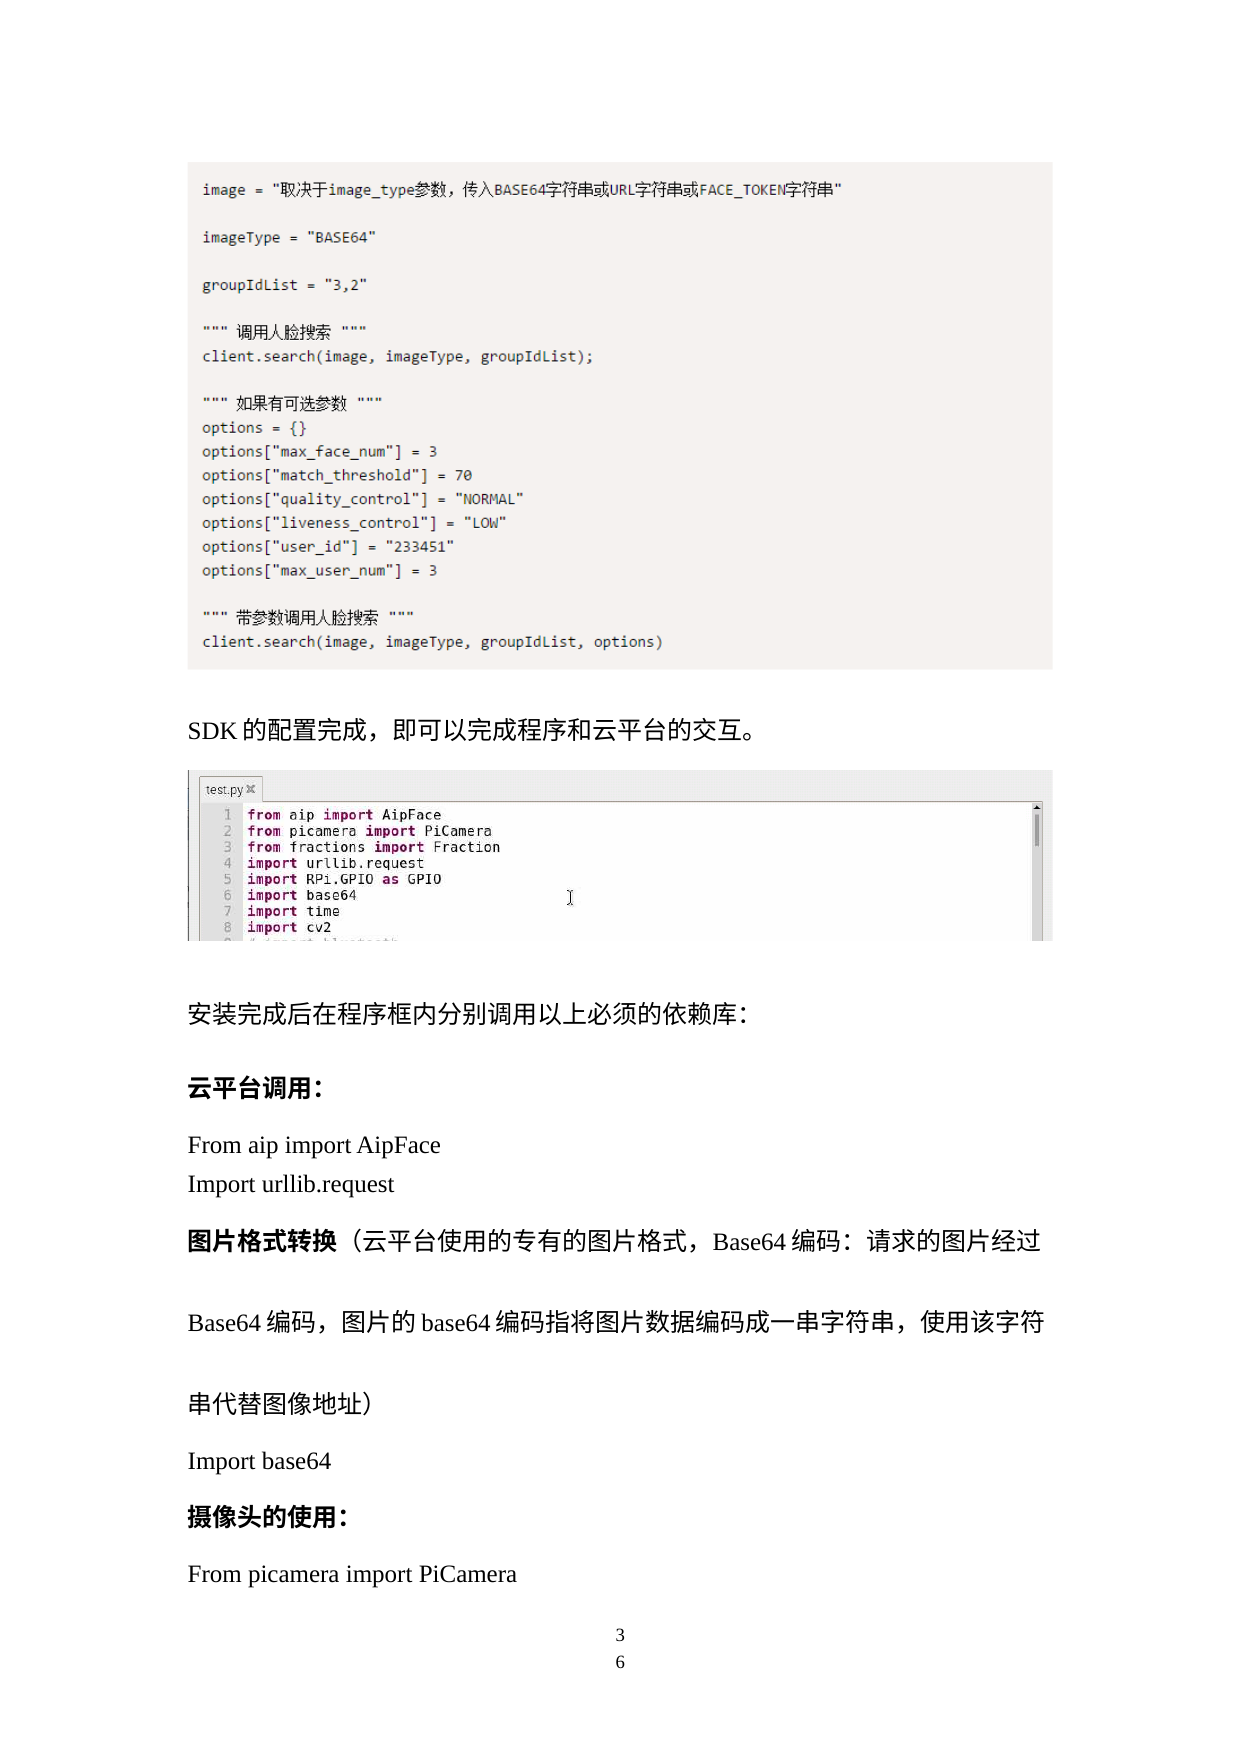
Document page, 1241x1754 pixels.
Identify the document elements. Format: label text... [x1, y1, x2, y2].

text 摄像头的使用： [187, 1483, 1053, 1548]
picture [187, 162, 1053, 673]
text From aip import AipFace [187, 1128, 1053, 1160]
text SDK的配置完成，即可以完成程序和云平台的交互。 [187, 696, 1053, 761]
text Import base64 [187, 1444, 1053, 1476]
text 安装完成后在程序框内分别调用以上必须的依赖库： [187, 980, 1053, 1045]
text From picamera import PiCamera [187, 1558, 1053, 1590]
picture [187, 770, 1053, 941]
text 图片格式转换（云平台使用的专有的图片格式，Base64编码：请求的图片经过Base64编码，图片的base64编码指将图片数据编码成一串字符串，使用该字符串代替图像地址） [187, 1207, 1053, 1435]
text 云平台调用： [187, 1054, 1053, 1119]
text Import urllib.request [187, 1168, 1053, 1200]
